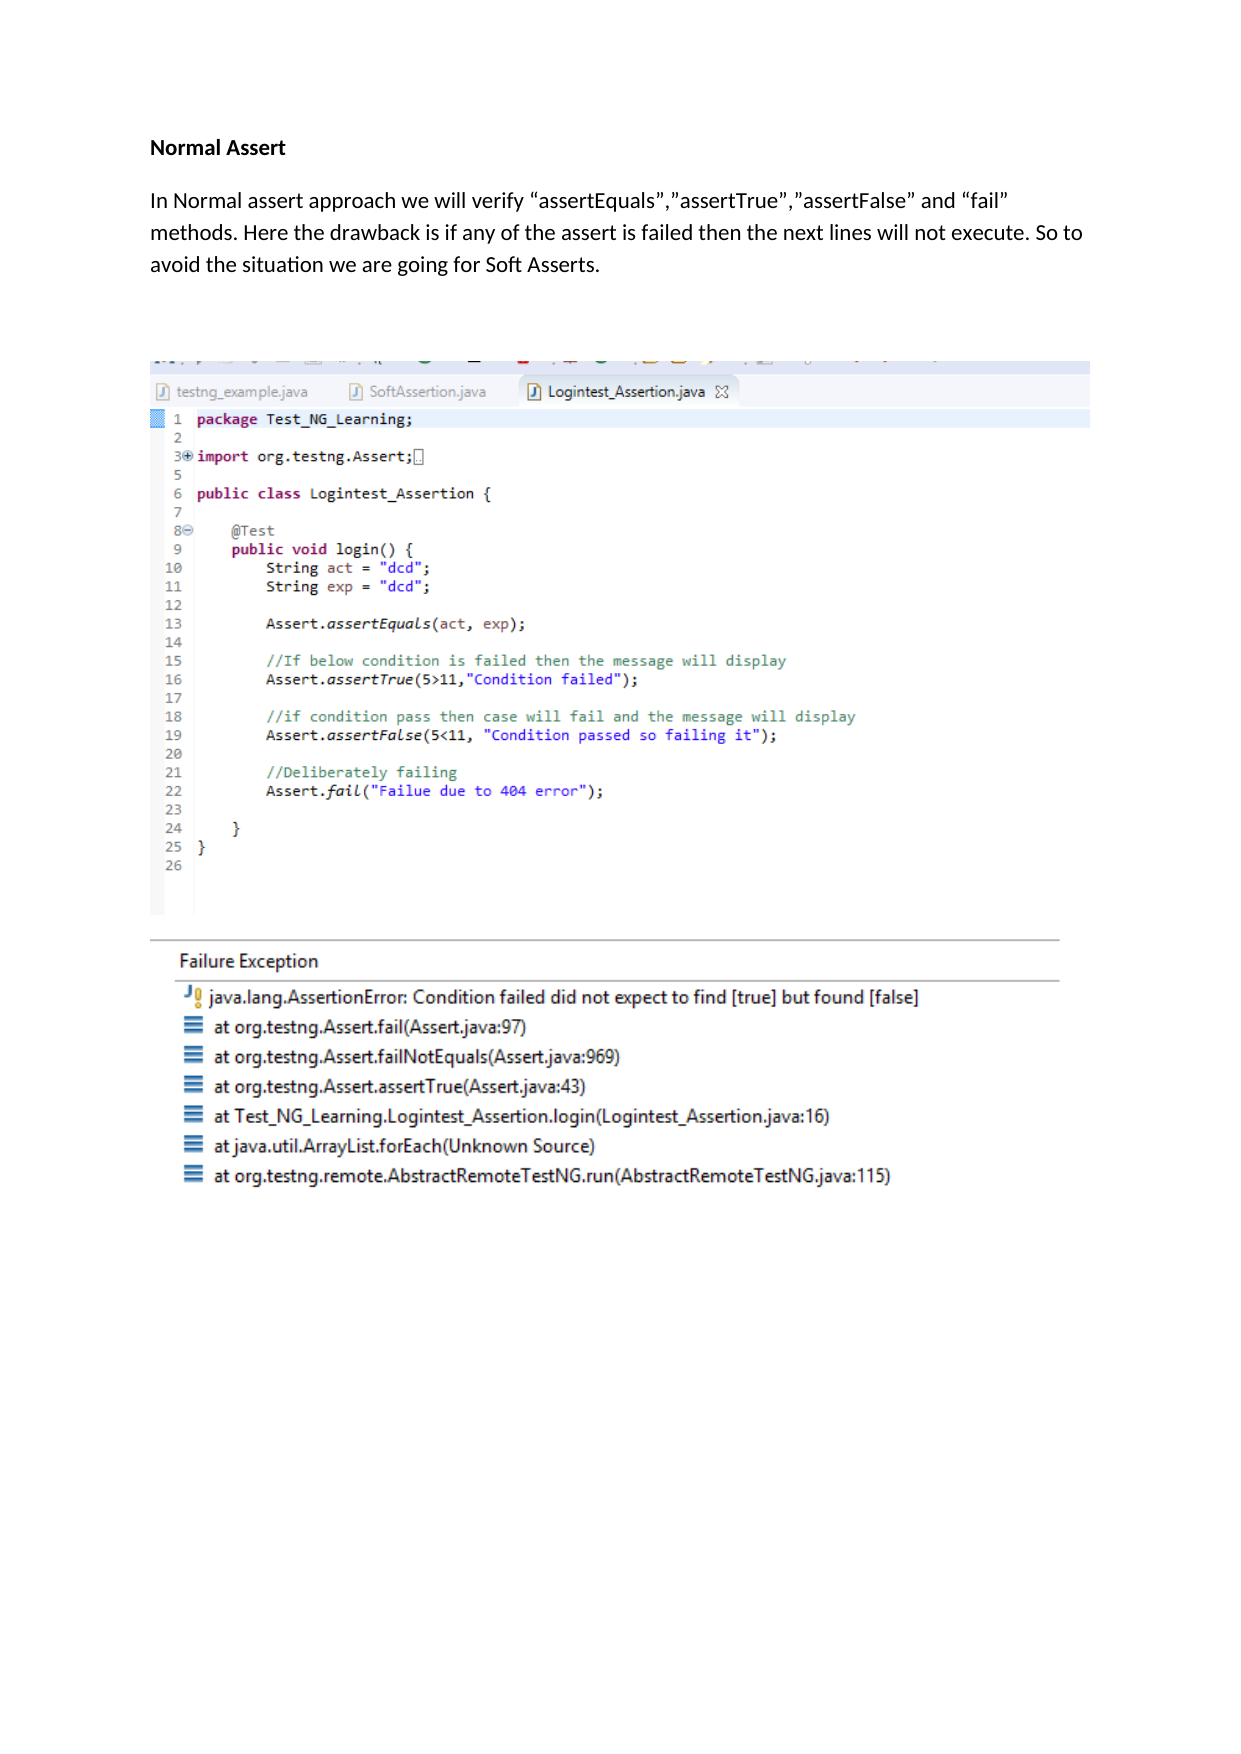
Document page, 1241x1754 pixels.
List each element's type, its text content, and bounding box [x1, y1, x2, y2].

picture [150, 924, 1060, 1217]
text In Normal assert approach we will verify “assertEquals”,”assertTrue”,”assertFalse” and “fail” methods. Here the drawback is if any of the assert is failed then the next lines will not execute. So to avoid the situation we are going for Soft Asserts. [150, 186, 1090, 361]
text Normal Assert [150, 133, 1090, 161]
picture [150, 361, 1091, 915]
